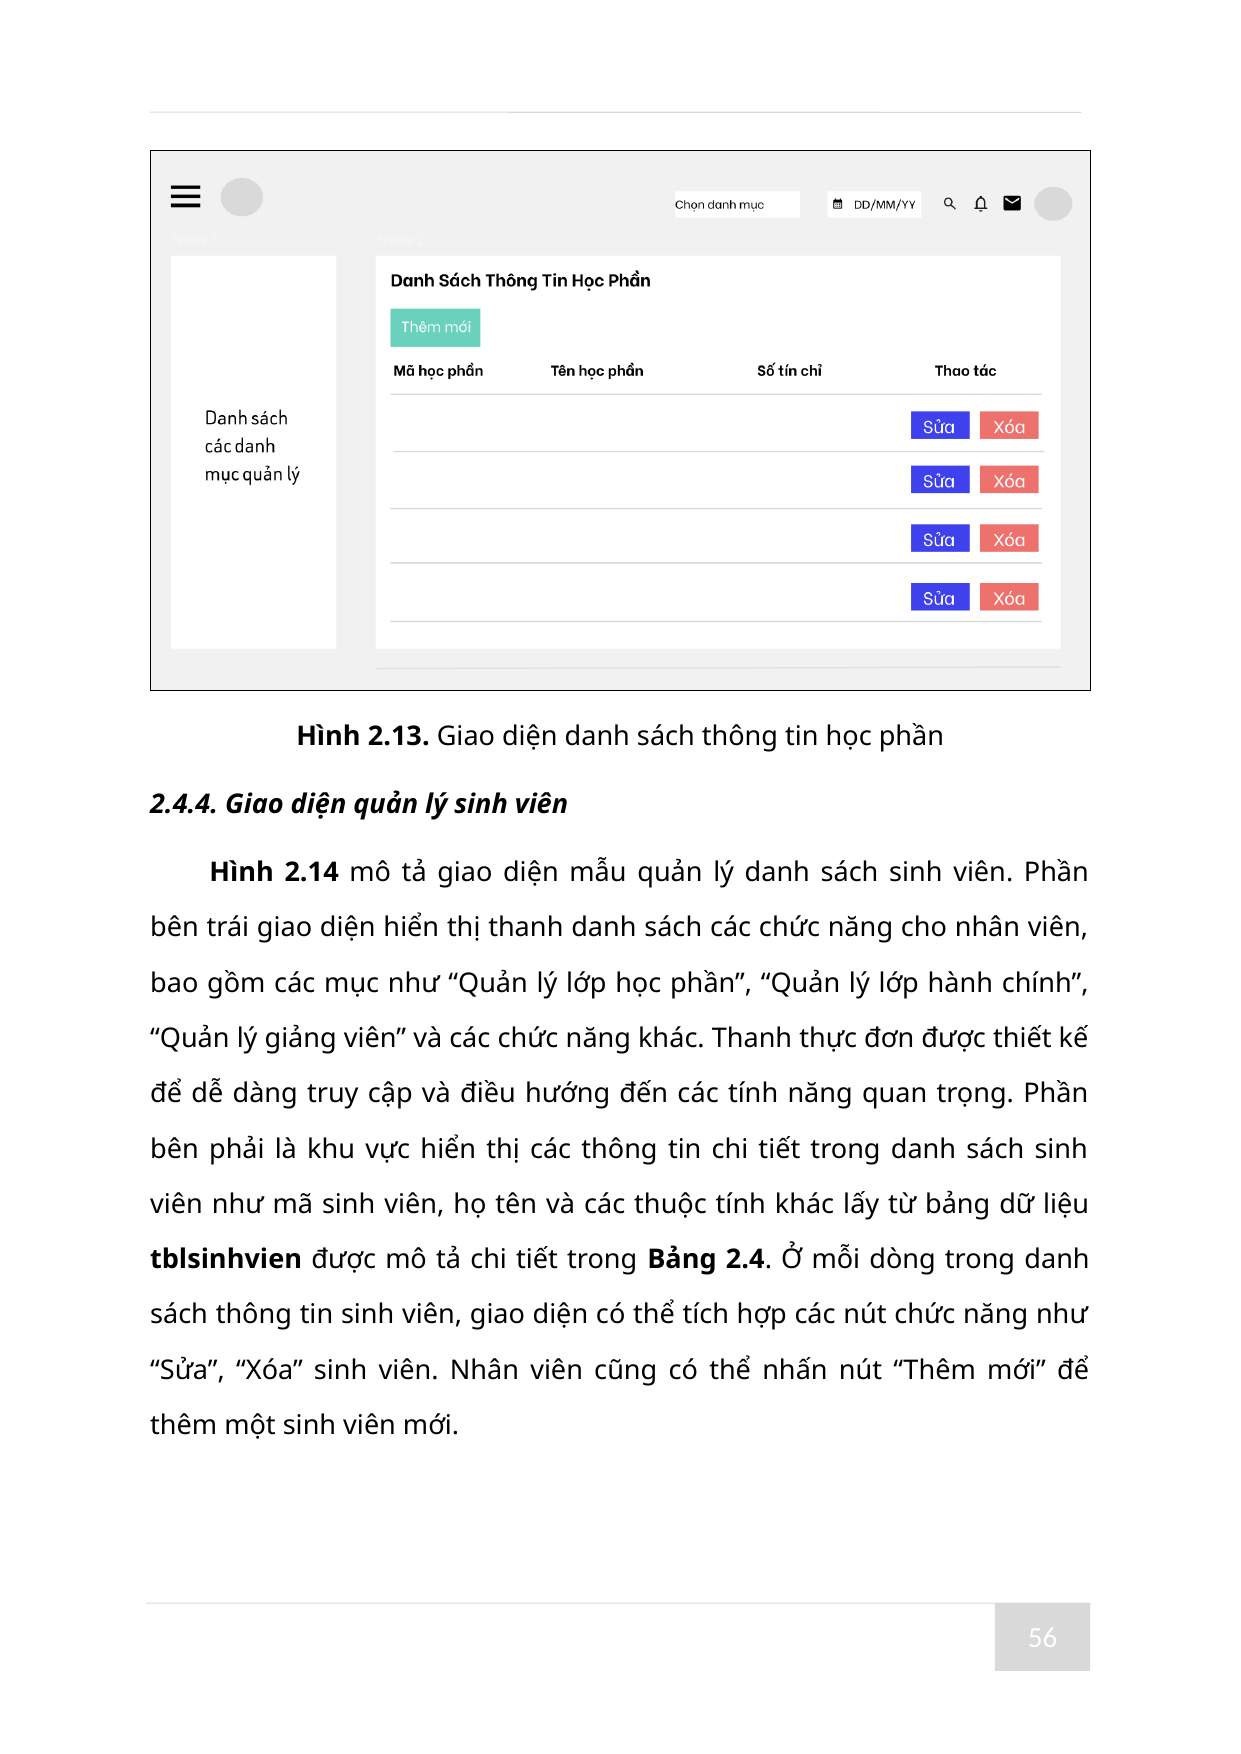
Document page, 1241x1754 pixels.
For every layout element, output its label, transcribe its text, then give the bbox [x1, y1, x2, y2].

text Hình 2.13. Giao diện danh sách thông tin học phần [150, 717, 1090, 754]
text Hình 2.14 mô tả giao diện mẫu quản lý danh sách sinh viên. Phần bên trái giao diện hiển thị thanh danh sách các chức năng cho nhân viên, bao gồm các mục như “Quản lý lớp học phần”, “Quản lý lớp hành chính”, “Quản lý giảng viên” và các chức năng khác. Thanh thực đơn được thiết kế để dễ dàng truy cập và điều hướng đến các tính năng quan trọng. Phần bên phải là khu vực hiển thị các thông tin chi tiết trong danh sách sinh viên như mã sinh viên, họ tên và các thuộc tính khác lấy từ bảng dữ liệu tblsinhvien được mô tả chi tiết trong Bảng 2.4. Ở mỗi dòng trong danh sách thông tin sinh viên, giao diện có thể tích hợp các nút chức năng như “Sửa”, “Xóa” sinh viên. Nhân viên cũng có thể nhấn nút “Thêm mới” để thêm một sinh viên mới. [150, 852, 1090, 1442]
text 2.4.4. Giao diện quản lý sinh viên [150, 785, 1090, 822]
picture [151, 151, 1090, 690]
